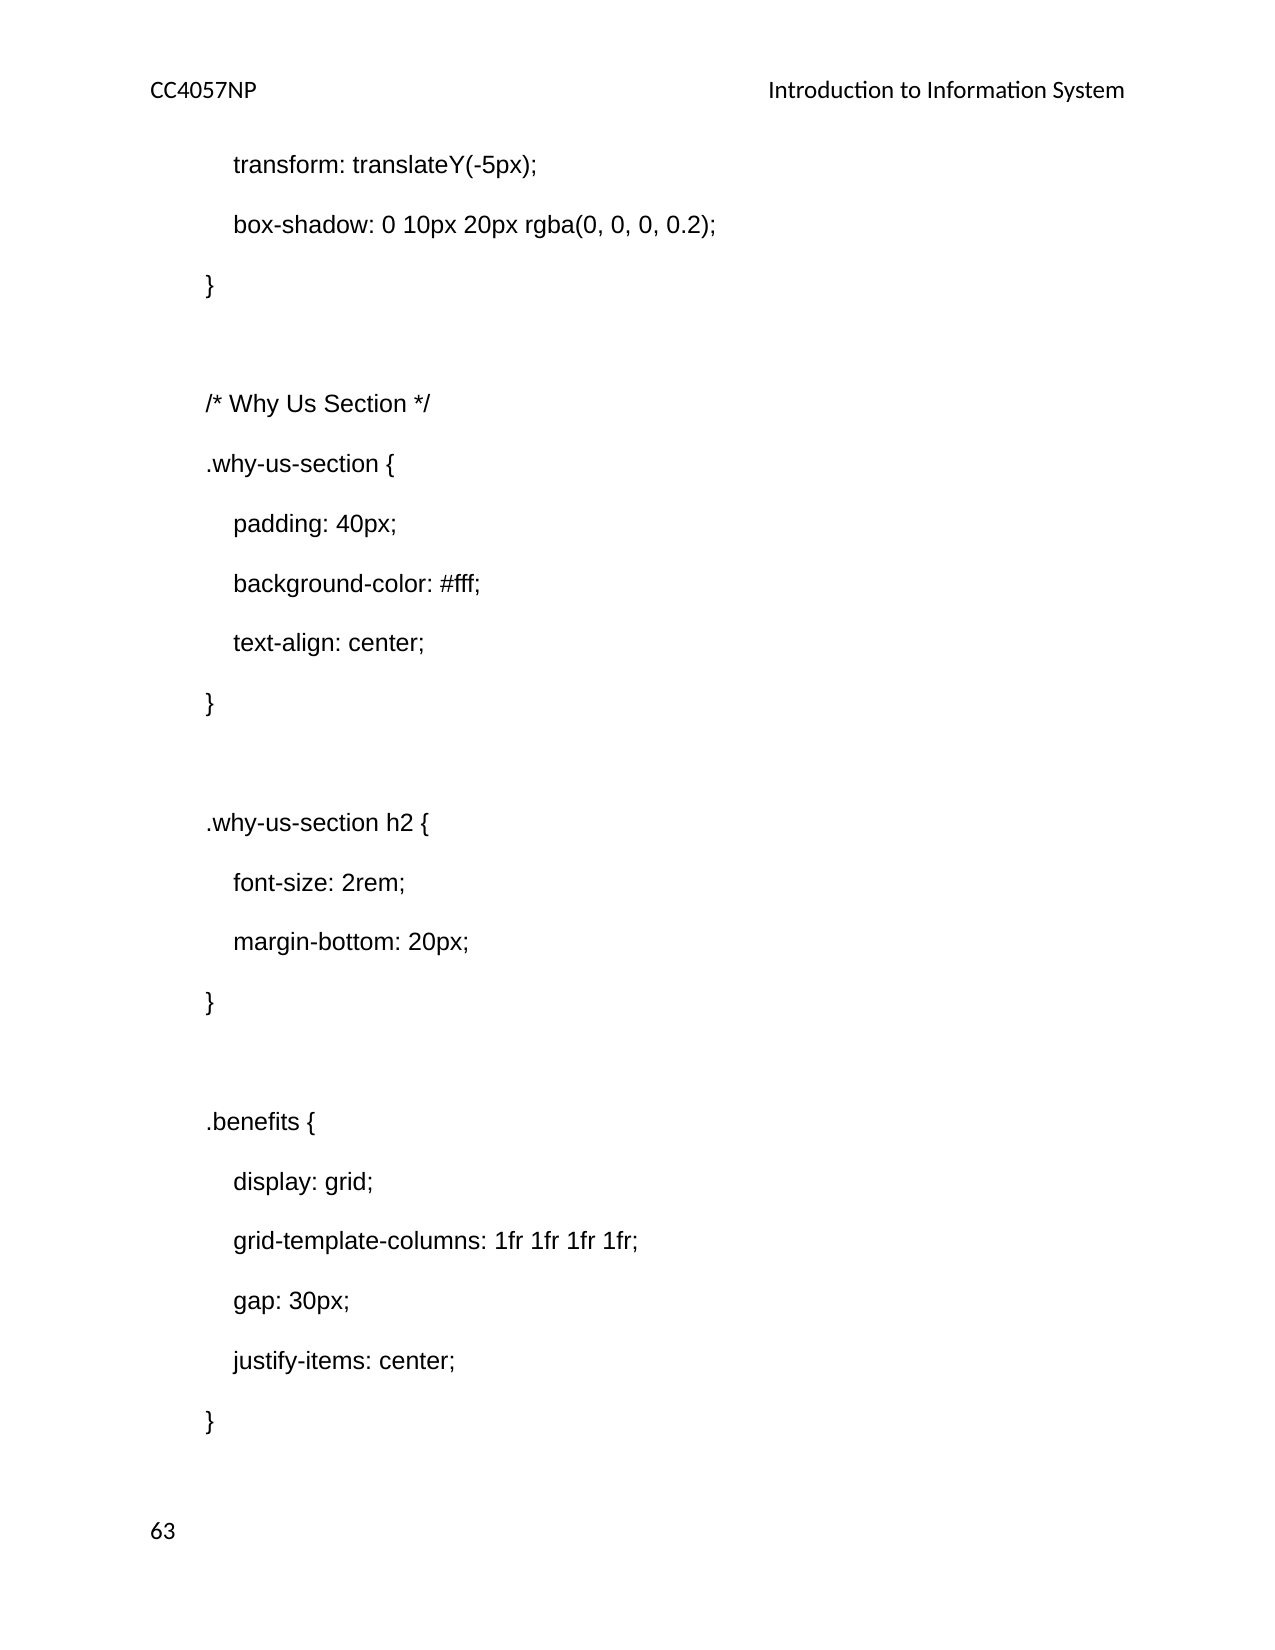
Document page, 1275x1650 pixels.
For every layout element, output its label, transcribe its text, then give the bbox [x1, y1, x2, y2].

text gap: 30px; [150, 1286, 1125, 1315]
text .benefits { [150, 1107, 1125, 1135]
text .why-us-section { [150, 449, 1125, 478]
text font-size: 2rem; [150, 867, 1125, 896]
text background-color: #fff; [150, 568, 1125, 597]
text display: grid; [150, 1166, 1125, 1195]
text } [150, 688, 1125, 717]
text transform: translateY(-5px); [150, 150, 1125, 179]
text } [150, 987, 1125, 1016]
text grid-template-columns: 1fr 1fr 1fr 1fr; [150, 1226, 1125, 1255]
text } [150, 1406, 1125, 1434]
text padding: 40px; [150, 509, 1125, 537]
text text-align: center; [150, 628, 1125, 657]
text margin-bottom: 20px; [150, 927, 1125, 956]
text } [150, 269, 1125, 298]
text .why-us-section h2 { [150, 808, 1125, 836]
text /* Why Us Section */ [150, 389, 1125, 418]
text justify-items: center; [150, 1346, 1125, 1374]
text box-shadow: 0 10px 20px rgba(0, 0, 0, 0.2); [150, 210, 1125, 238]
